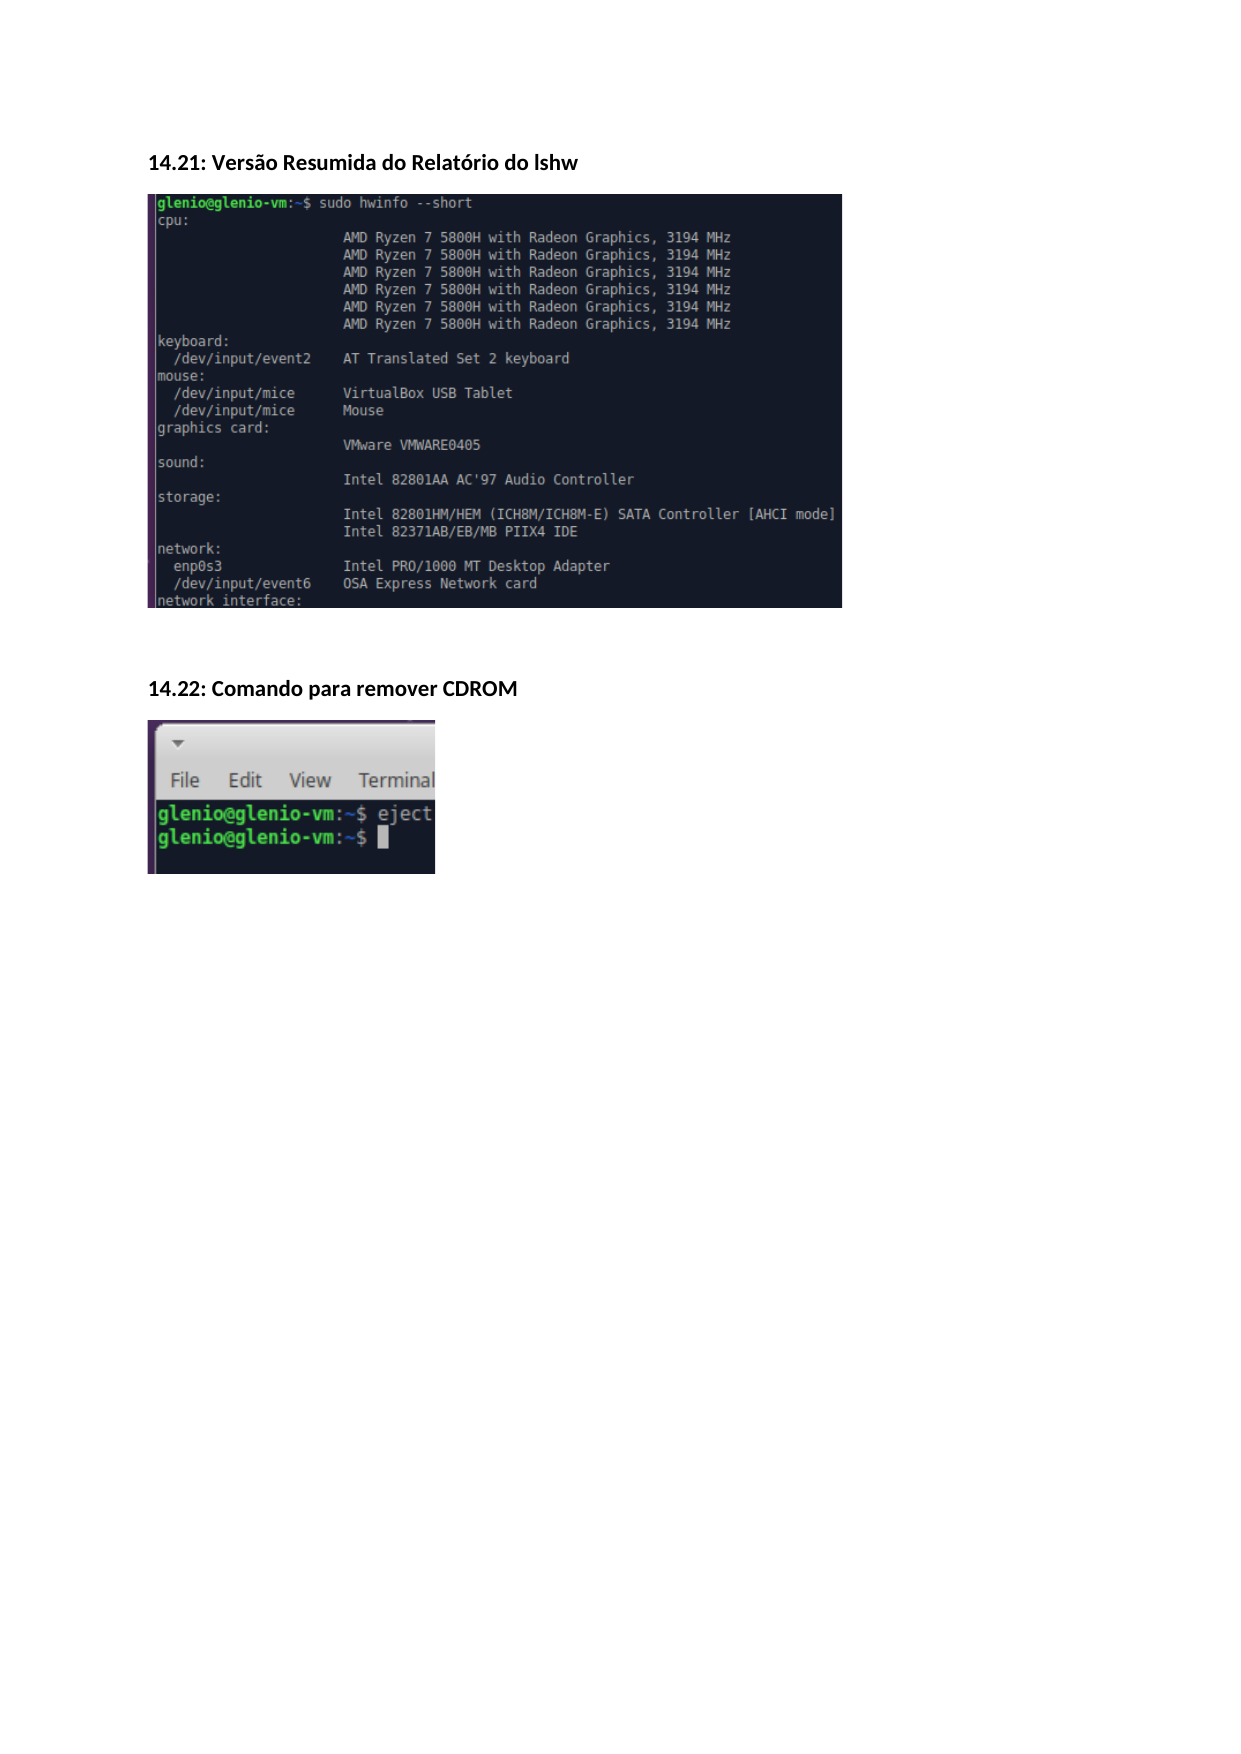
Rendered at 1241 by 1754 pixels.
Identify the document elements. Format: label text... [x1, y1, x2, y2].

picture [147, 194, 843, 608]
text 14.22: Comando para remover CDROM [148, 674, 1093, 702]
text 14.21: Versão Resumida do Relatório do lshw [148, 148, 1093, 176]
picture [147, 720, 436, 874]
